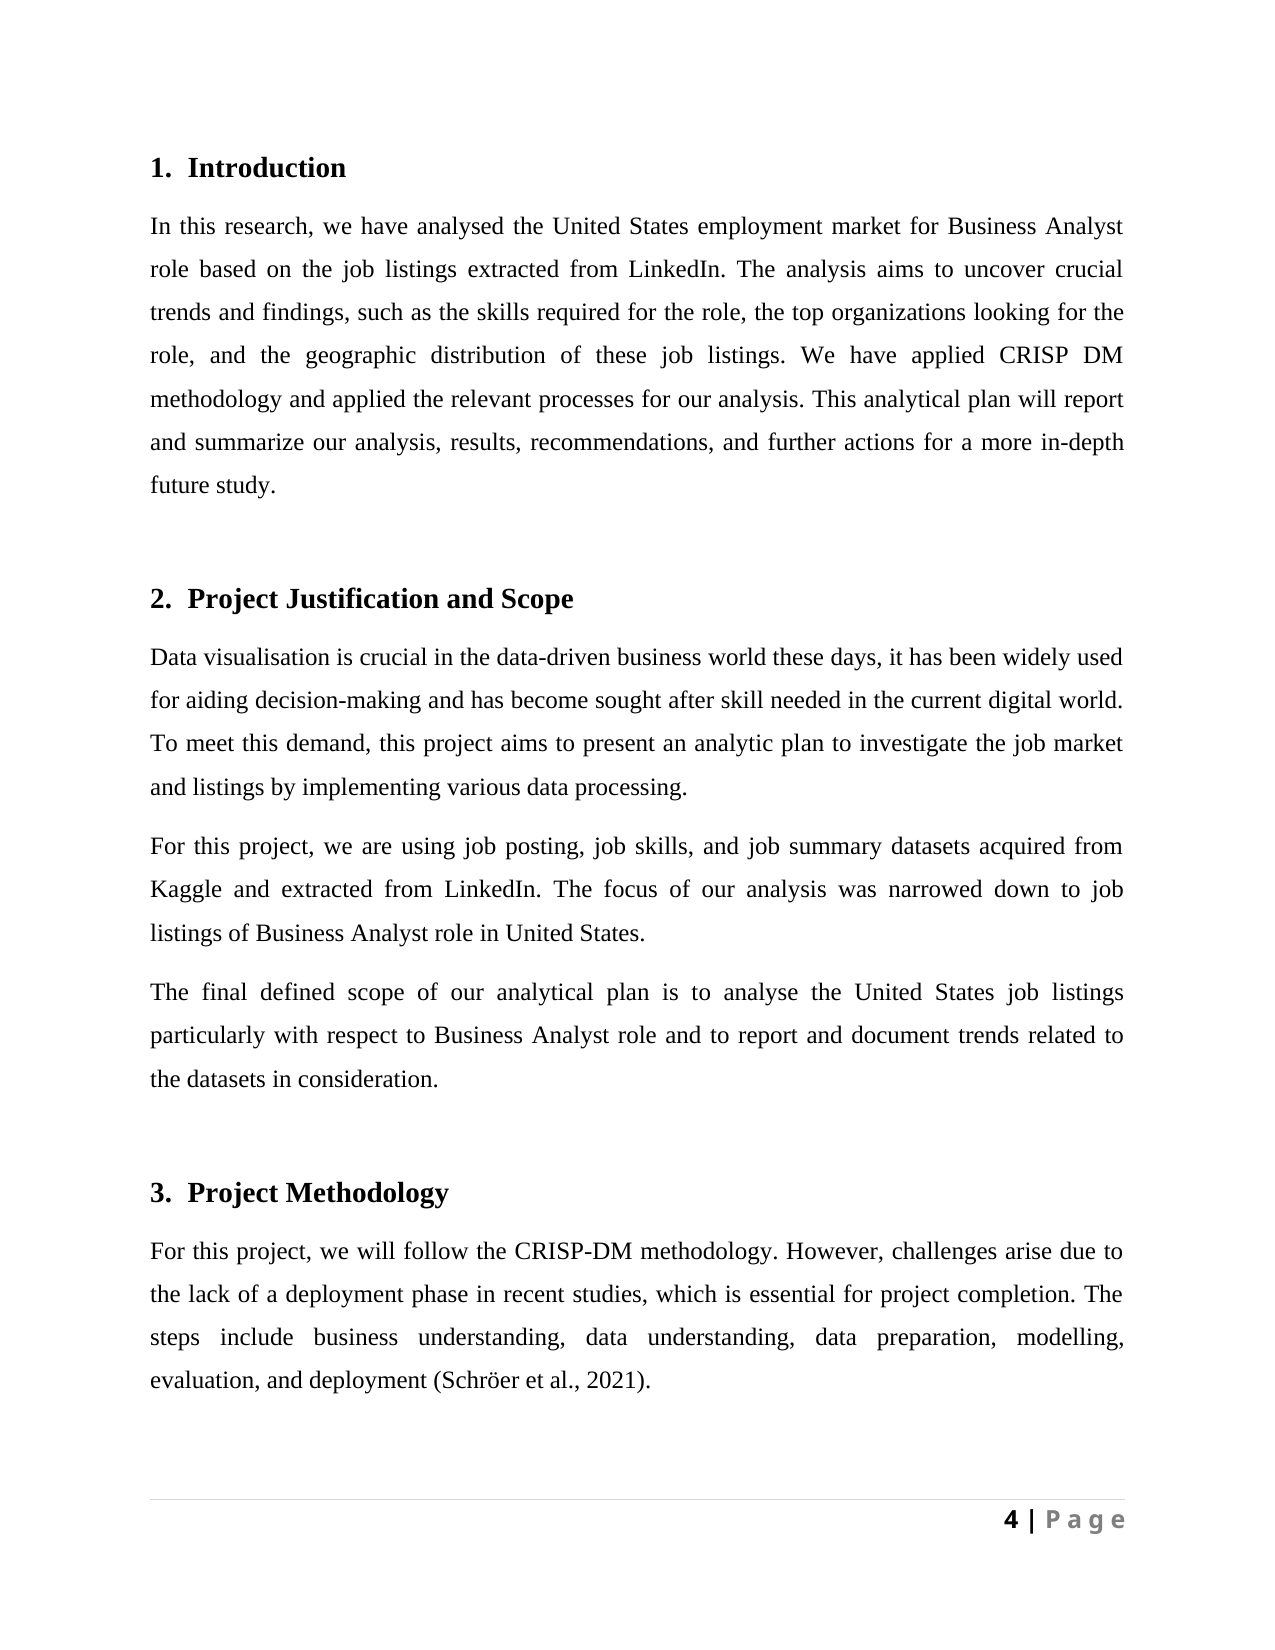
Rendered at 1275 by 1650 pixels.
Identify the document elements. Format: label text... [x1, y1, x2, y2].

text For this project, we are using job posting, job skills, and job summary datasets acquired from Kaggle and extracted from LinkedIn. The focus of our analysis was narrowed down to job listings of Business Analyst role in United States. [150, 831, 1125, 946]
text Data visualisation is crucial in the data-driven business world these days, it has been widely used for aiding decision-making and has become sought after skill needed in the current digital world. To meet this demand, this project aims to present an analytic plan to investigate the job market and listings by implementing various data processing. [150, 642, 1125, 800]
subtitle Introduction [150, 150, 1125, 183]
subtitle Project Justification and Scope [150, 581, 1125, 615]
text For this project, we will follow the CRISP-DM methodology. However, challenges arise due to the lack of a deployment phase in recent studies, which is essential for project completion. The steps include business understanding, data understanding, data preparation, modelling, evaluation, and deployment (Schröer et al., 2021). [150, 1236, 1125, 1394]
text The final defined scope of our analytical plan is to analyse the United States job listings particularly with respect to Business Analyst role and to report and document trends related to the datasets in consideration. [150, 977, 1125, 1092]
subtitle Project Methodology [150, 1175, 1125, 1208]
text In this research, we have analysed the United States employment market for Business Analyst role based on the job listings extracted from LinkedIn. The analysis aims to uncover crucial trends and findings, such as the skills required for the role, the top organizations looking for the role, and the geographic distribution of these job listings. We have applied CRISP DM methodology and applied the relevant processes for our analysis. This analytical plan will report and summarize our analysis, results, recommendations, and further actions for a more in-depth future study. [150, 211, 1125, 499]
